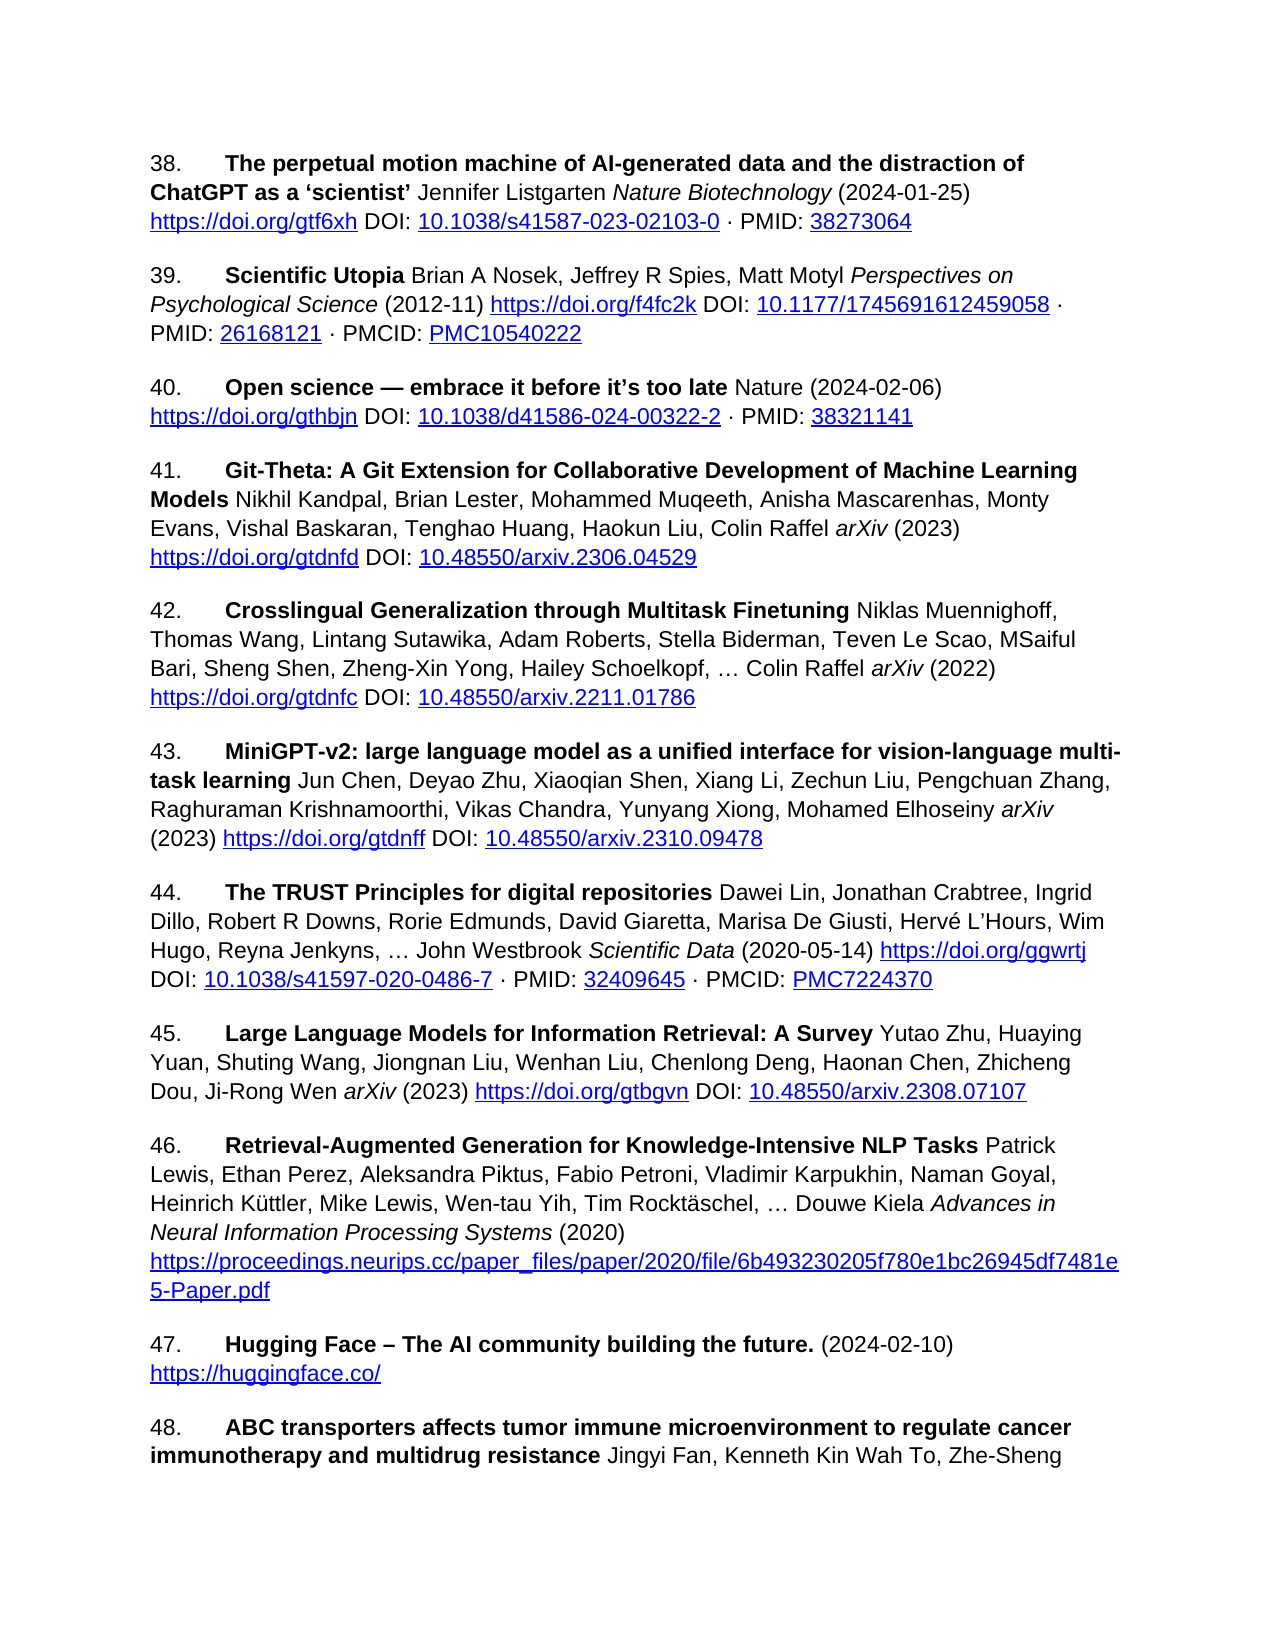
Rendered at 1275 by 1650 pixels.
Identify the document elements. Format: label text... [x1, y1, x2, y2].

text 43. MiniGPT-v2: large language model as a unified interface for vision-language multi-task learning Jun Chen, Deyao Zhu, Xiaoqian Shen, Xiang Li, Zechun Liu, Pengchuan Zhang, Raghuraman Krishnamoorthi, Vikas Chandra, Yunyang Xiong, Mohamed Elhoseiny arXiv (2023) https://doi.org/gtdnff DOI: 10.48550/arxiv.2310.09478 [150, 738, 1125, 852]
text 45. Large Language Models for Information Retrieval: A Survey Yutao Zhu, Huaying Yuan, Shuting Wang, Jiongnan Liu, Wenhan Liu, Chenlong Deng, Haonan Chen, Zhicheng Dou, Ji-Rong Wen arXiv (2023) https://doi.org/gtbgvn DOI: 10.48550/arxiv.2308.07107 [150, 1020, 1125, 1104]
text 40. Open science — embrace it before it’s too late Nature (2024-02-06) https://doi.org/gthbjn DOI: 10.1038/d41586-024-00322-2 · PMID: 38321141 [150, 374, 1125, 429]
text 42. Crosslingual Generalization through Multitask Finetuning Niklas Muennighoff, Thomas Wang, Lintang Sutawika, Adam Roberts, Stella Biderman, Teven Le Scao, MSaiful Bari, Sheng Shen, Zheng-Xin Yong, Hailey Schoelkopf, … Colin Raffel arXiv (2022) https://doi.org/gtdnfc DOI: 10.48550/arxiv.2211.01786 [150, 597, 1125, 711]
text 47. Hugging Face – The AI community building the future. (2024-02-10) https://huggingface.co/ [150, 1331, 1125, 1386]
text 38. The perpetual motion machine of AI-generated data and the distraction of ChatGPT as a ‘scientist’ Jennifer Listgarten Nature Biotechnology (2024-01-25) https://doi.org/gtf6xh DOI: 10.1038/s41587-023-02103-0 · PMID: 38273064 [150, 150, 1125, 234]
text 46. Retrieval-Augmented Generation for Knowledge-Intensive NLP Tasks Patrick Lewis, Ethan Perez, Aleksandra Piktus, Fabio Petroni, Vladimir Karpukhin, Naman Goyal, Heinrich Küttler, Mike Lewis, Wen-tau Yih, Tim Rocktäschel, … Douwe Kiela Advances in Neural Information Processing Systems (2020) https://proceedings.neurips.cc/paper_files/paper/2020/file/6b493230205f780e1bc26945df7481e5-Paper.pdf [150, 1132, 1125, 1303]
text 41. Git-Theta: A Git Extension for Collaborative Development of Machine Learning Models Nikhil Kandpal, Brian Lester, Mohammed Muqeeth, Anisha Mascarenhas, Monty Evans, Vishal Baskaran, Tenghao Huang, Haokun Liu, Colin Raffel arXiv (2023) https://doi.org/gtdnfd DOI: 10.48550/arxiv.2306.04529 [150, 457, 1125, 570]
text 44. The TRUST Principles for digital repositories Dawei Lin, Jonathan Crabtree, Ingrid Dillo, Robert R Downs, Rorie Edmunds, David Giaretta, Marisa De Giusti, Hervé L’Hours, Wim Hugo, Reyna Jenkyns, … John Westbrook Scientific Data (2020-05-14) https://doi.org/ggwrtj DOI: 10.1038/s41597-020-0486-7 · PMID: 32409645 · PMCID: PMC7224370 [150, 879, 1125, 992]
text 39. Scientific Utopia Brian A Nosek, Jeffrey R Spies, Matt Motyl Perspectives on Psychological Science (2012-11) https://doi.org/f4fc2k DOI: 10.1177/1745691612459058 · PMID: 26168121 · PMCID: PMC10540222 [150, 262, 1125, 346]
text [150, 1413, 1125, 1469]
